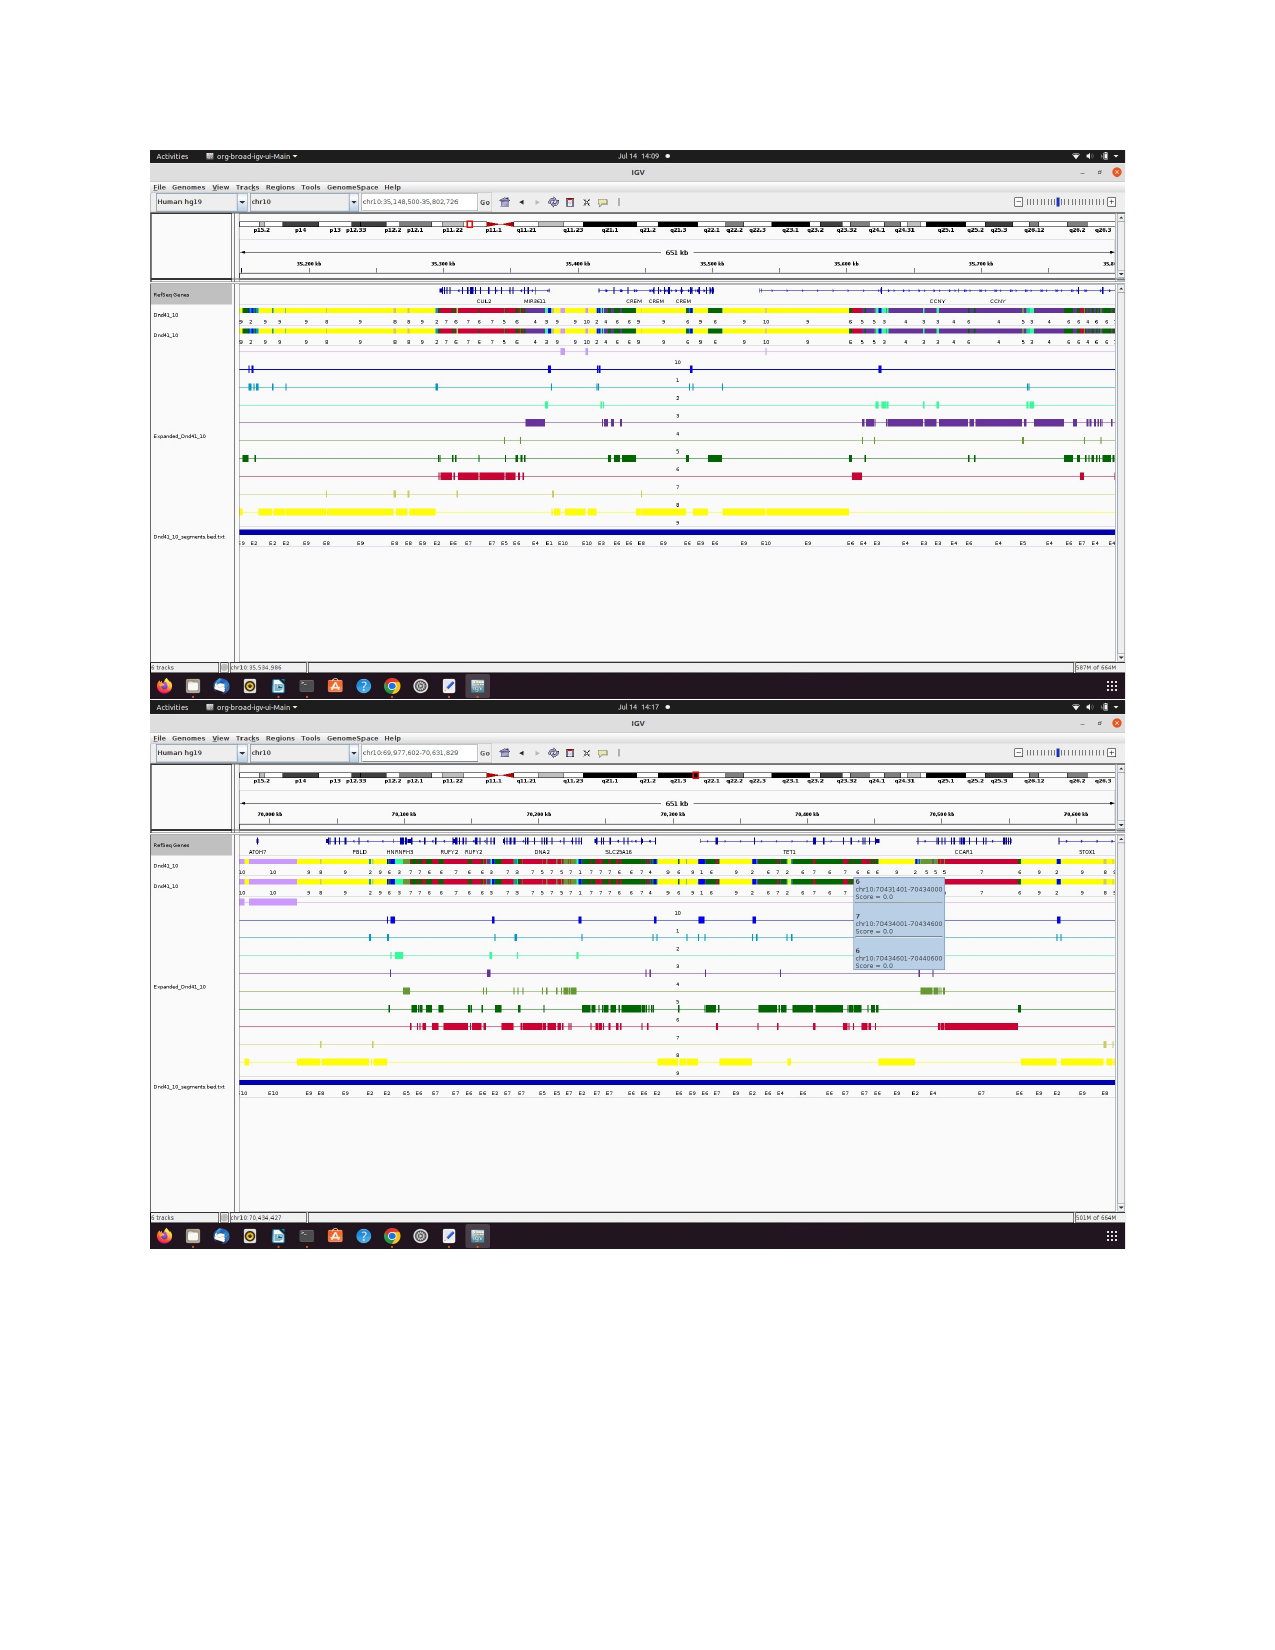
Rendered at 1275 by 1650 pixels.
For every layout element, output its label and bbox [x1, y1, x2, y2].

picture [150, 150, 1125, 699]
picture [150, 700, 1125, 1249]
